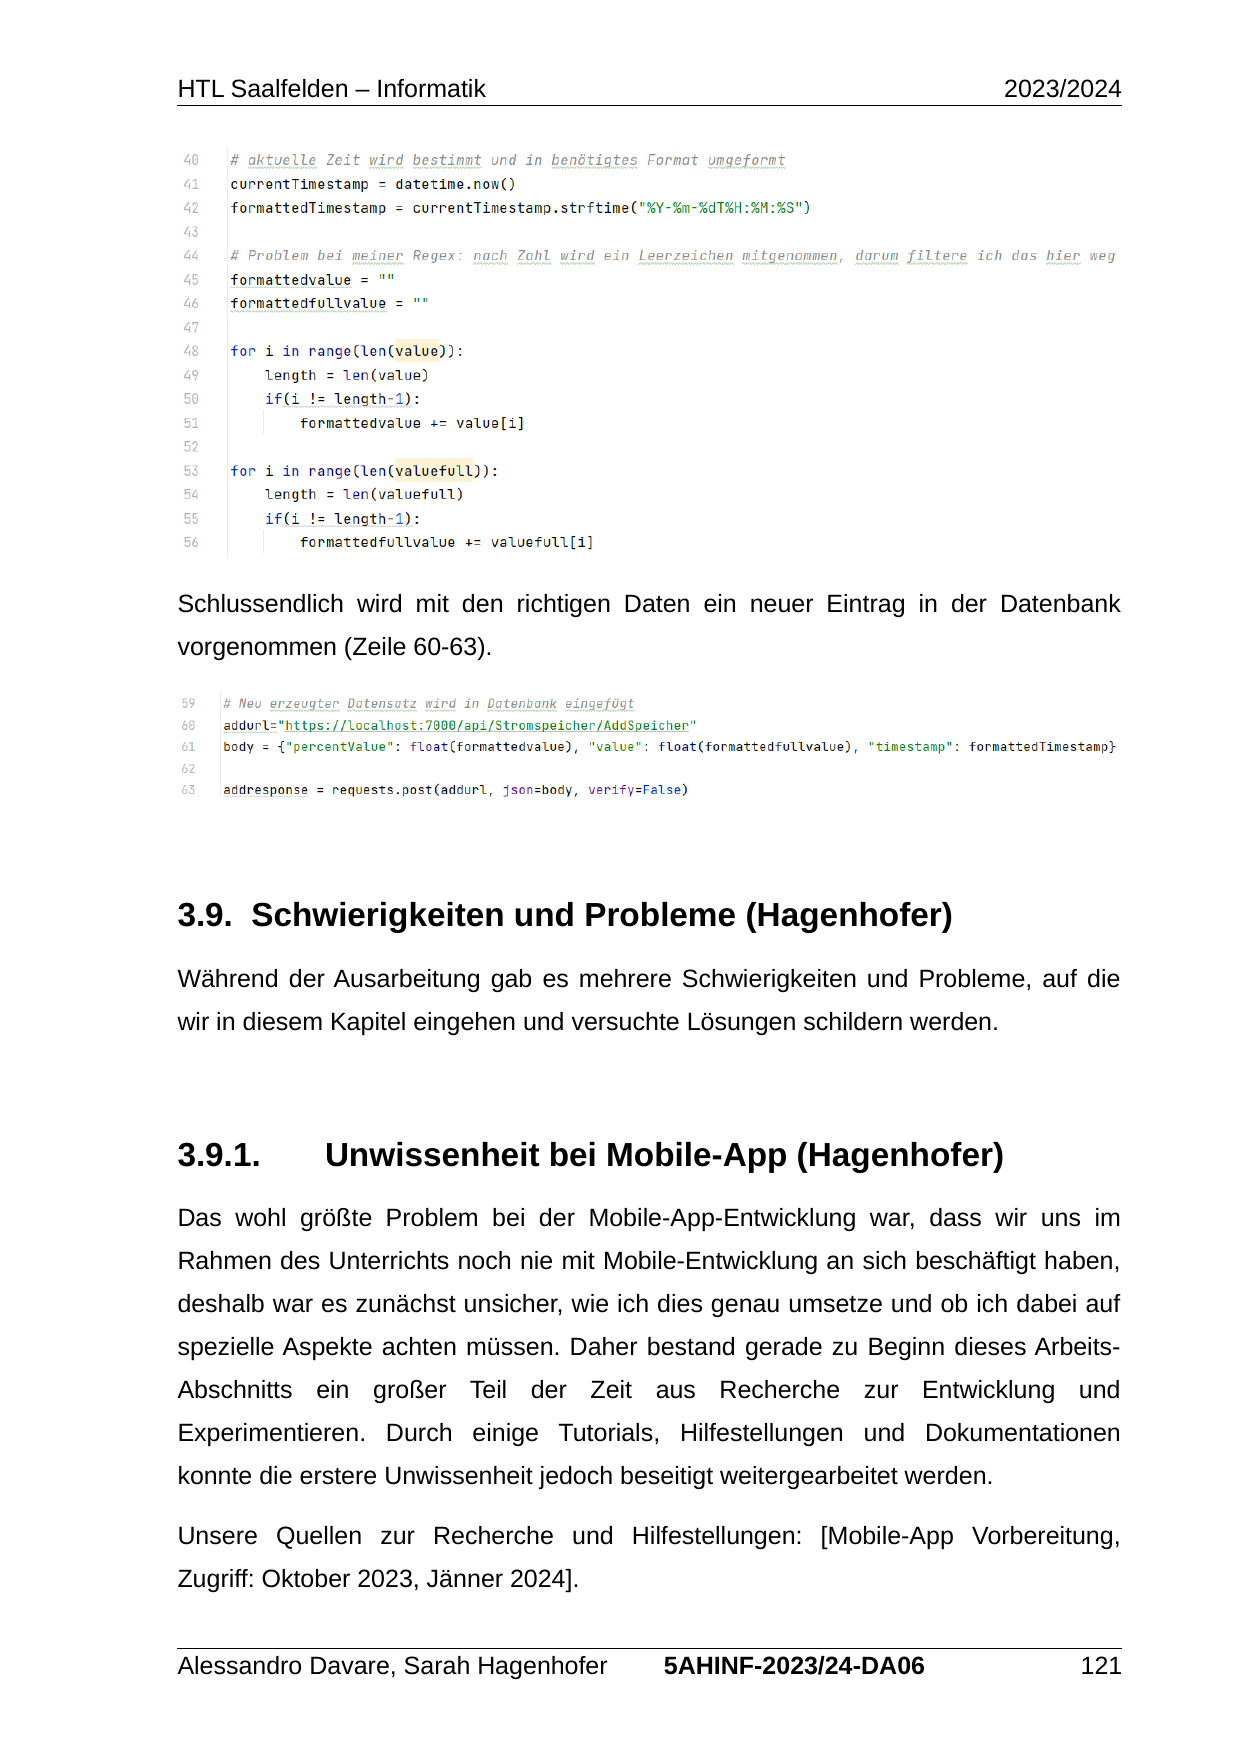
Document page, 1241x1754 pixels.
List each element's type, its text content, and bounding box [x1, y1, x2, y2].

text Schlussendlich wird mit den richtigen Daten ein neuer Eintrag in der Datenbank vorgenommen (Zeile 60-63). [177, 589, 1122, 661]
picture [177, 147, 1123, 558]
text Unsere Quellen zur Recherche und Hilfestellungen: [Mobile-App Vorbereitung, Zugriff: Oktober 2023, Jänner 2024]. [177, 1521, 1122, 1593]
picture [177, 691, 1123, 797]
subtitle Unwissenheit bei Mobile-App (Hagenhofer) [177, 1134, 1122, 1173]
text Während der Ausarbeitung gab es mehrere Schwierigkeiten und Probleme, auf die wir in diesem Kapitel eingehen und versuchte Lösungen schildern werden. [177, 963, 1122, 1035]
text Das wohl größte Problem bei der Mobile-App-Entwicklung war, dass wir uns im Rahmen des Unterrichts noch nie mit Mobile-Entwicklung an sich beschäftigt haben, deshalb war es zunächst unsicher, wie ich dies genau umsetze und ob ich dabei auf spezielle Aspekte achten müssen. Daher bestand gerade zu Beginn dieses Arbeits-Abschnitts ein großer Teil der Zeit aus Recherche zur Entwicklung und Experimentieren. Durch einige Tutorials, Hilfestellungen und Dokumentationen konnte die erstere Unwissenheit jedoch beseitigt weitergearbeitet werden. [177, 1203, 1122, 1490]
subtitle Schwierigkeiten und Probleme (Hagenhofer) [177, 896, 1122, 934]
